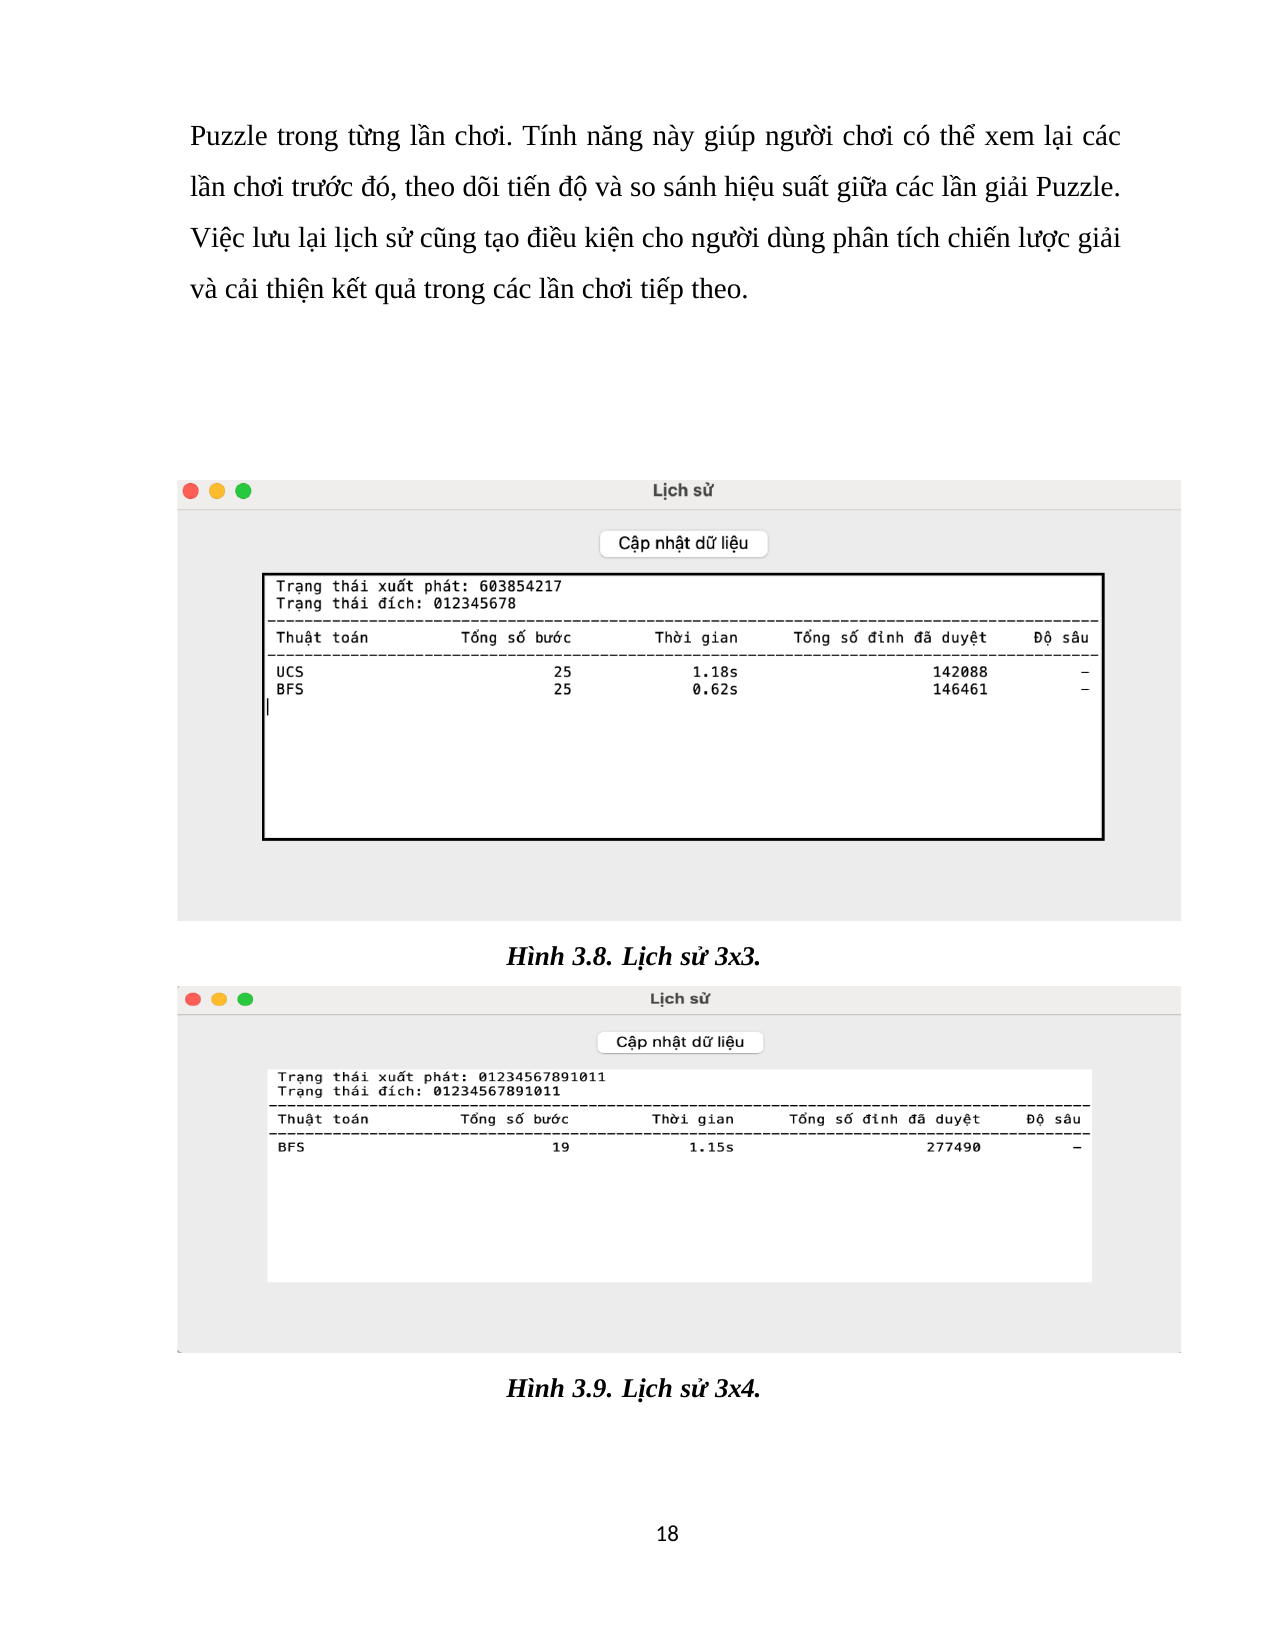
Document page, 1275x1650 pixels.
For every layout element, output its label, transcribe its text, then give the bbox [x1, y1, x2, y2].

picture [177, 480, 1182, 921]
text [190, 118, 1123, 304]
picture [177, 986, 1182, 1353]
text Hình 3.8. Lịch sử 3x3. [177, 940, 1093, 971]
text Hình 3.9. Lịch sử 3x4. [177, 1372, 1093, 1403]
